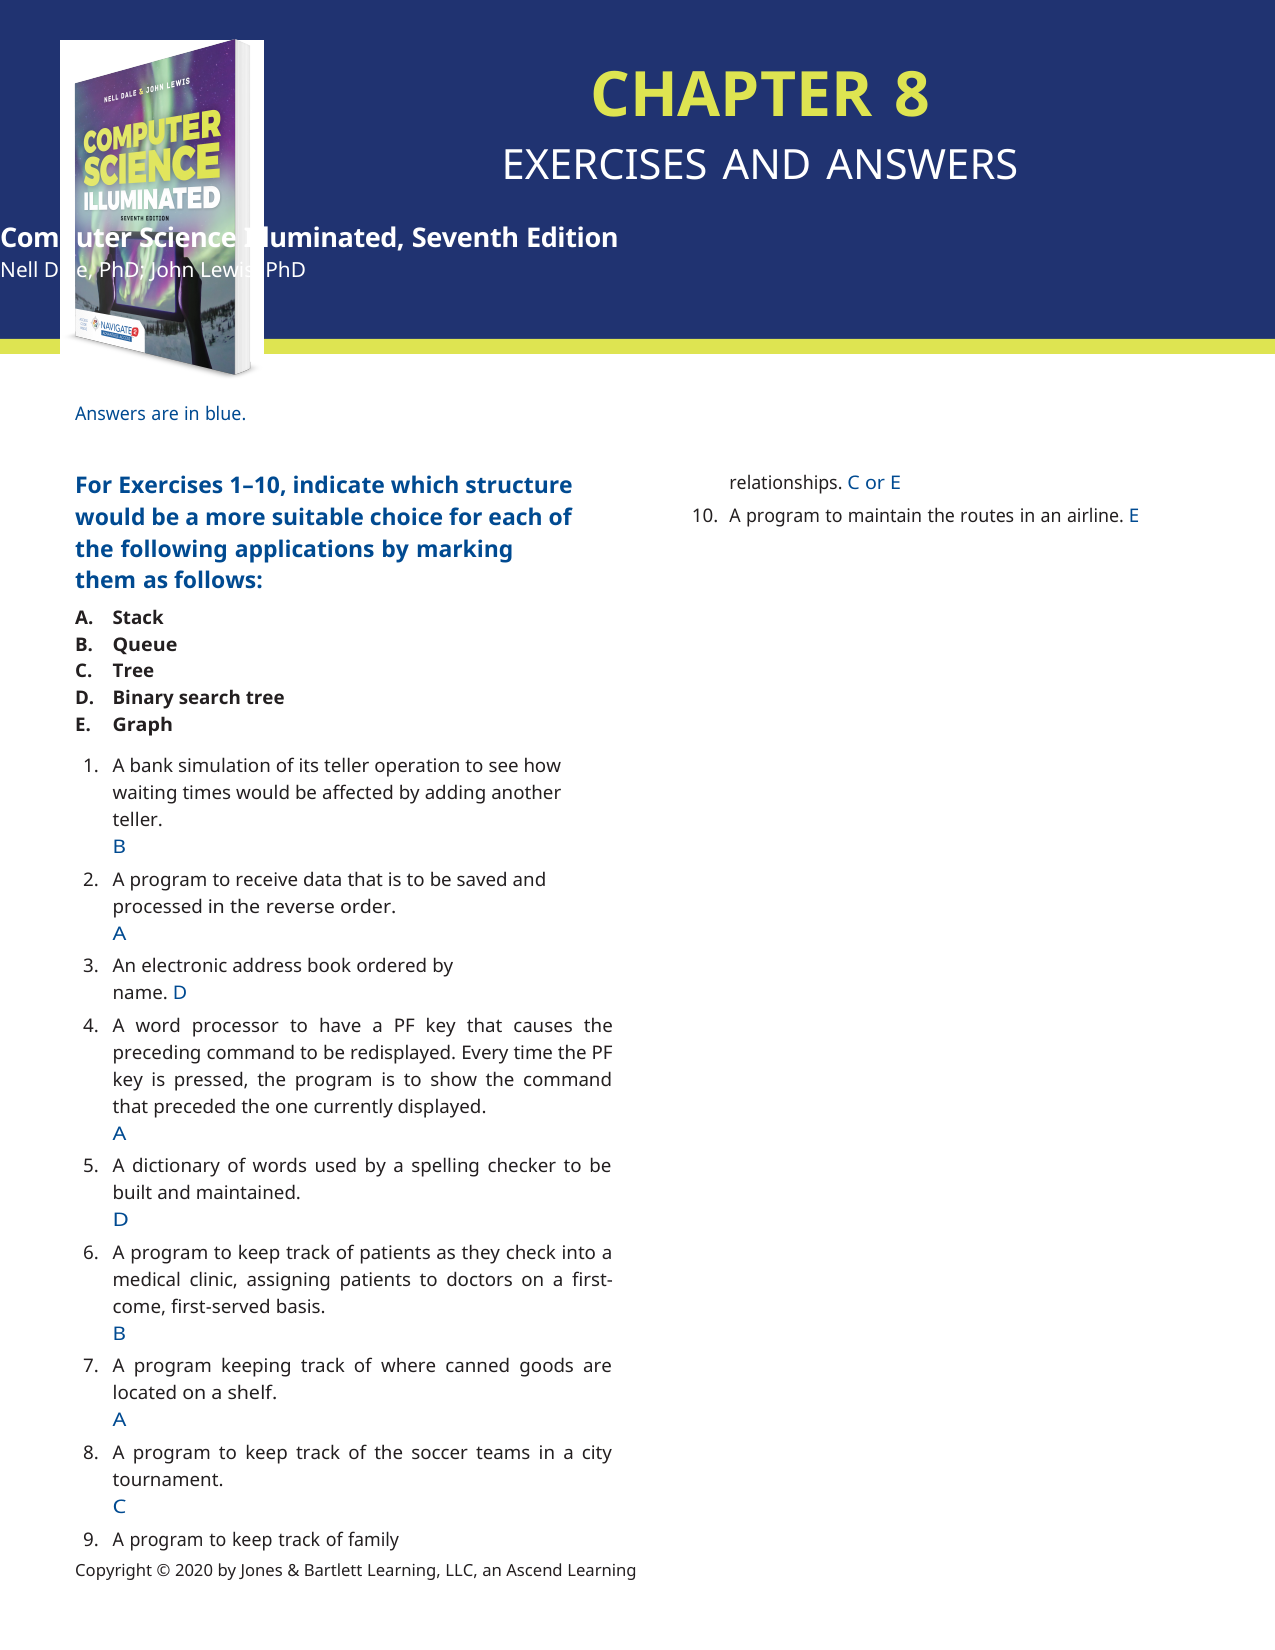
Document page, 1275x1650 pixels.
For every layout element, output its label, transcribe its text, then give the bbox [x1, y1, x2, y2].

text B [112, 1320, 612, 1345]
text A [112, 1120, 612, 1145]
list A program to receive data that is to be saved and processed in the reverse order. [83, 866, 612, 918]
subtitle Stack [75, 604, 612, 630]
text A [112, 920, 612, 945]
picture [59, 39, 265, 381]
list A program to maintain the routes in an airline. E [692, 502, 1157, 528]
text A [112, 1406, 612, 1432]
list A program to keep track of patients as they check into a medical clinic, assigning patients to doctors on a first-come, first-served basis. [83, 1239, 612, 1318]
list A program to keep track of family relationships. C or E [699, 469, 1169, 495]
list Queue [75, 631, 612, 657]
subtitle Tree [75, 658, 612, 683]
text C [112, 1493, 612, 1518]
list Binary search tree [75, 684, 612, 710]
list A program keeping track of where canned goods are located on a shelf. [83, 1353, 612, 1405]
list A word processor to have a PF key that causes the preceding command to be redisplayed. Every time the PF key is pressed, the program is to show the command that preceded the one currently displayed. [83, 1013, 612, 1118]
list An electronic address book ordered by name. D [83, 953, 493, 1005]
list A bank simulation of its teller operation to see how waiting times would be affected by adding another teller. [83, 753, 612, 832]
subtitle For Exercises 1–10, indicate which structure would be a more suitable choice for each of the following applications by marking them as follows: [75, 469, 581, 595]
text B [112, 833, 612, 859]
text D [112, 1207, 612, 1232]
list A dictionary of words used by a spelling checker to be built and maintained. [83, 1153, 612, 1205]
text Answers are in blue. [75, 400, 1275, 426]
list A program to keep track of family relationships. C or E [83, 1526, 506, 1551]
list A program to keep track of the soccer teams in a city tournament. [83, 1439, 612, 1492]
subtitle Graph [75, 711, 612, 737]
